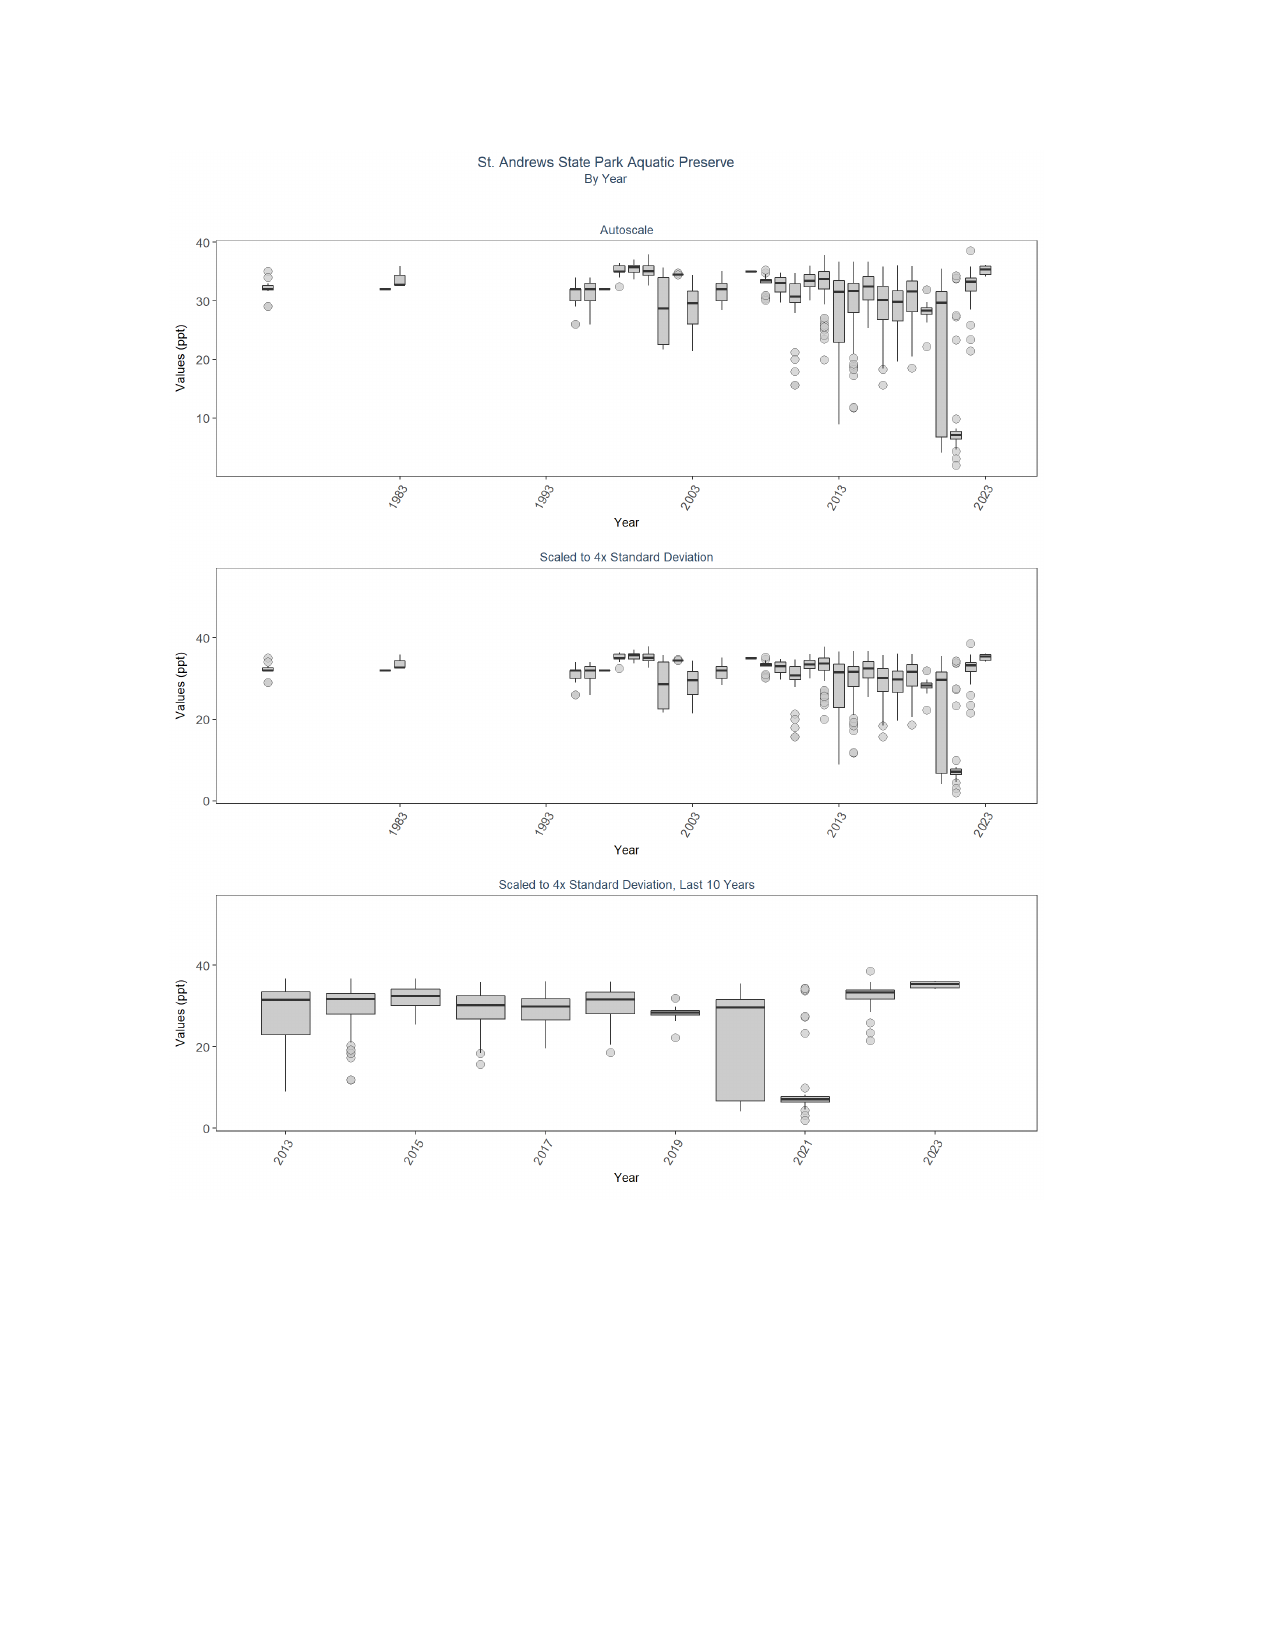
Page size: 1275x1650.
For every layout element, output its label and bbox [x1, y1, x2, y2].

picture [168, 150, 1044, 1200]
